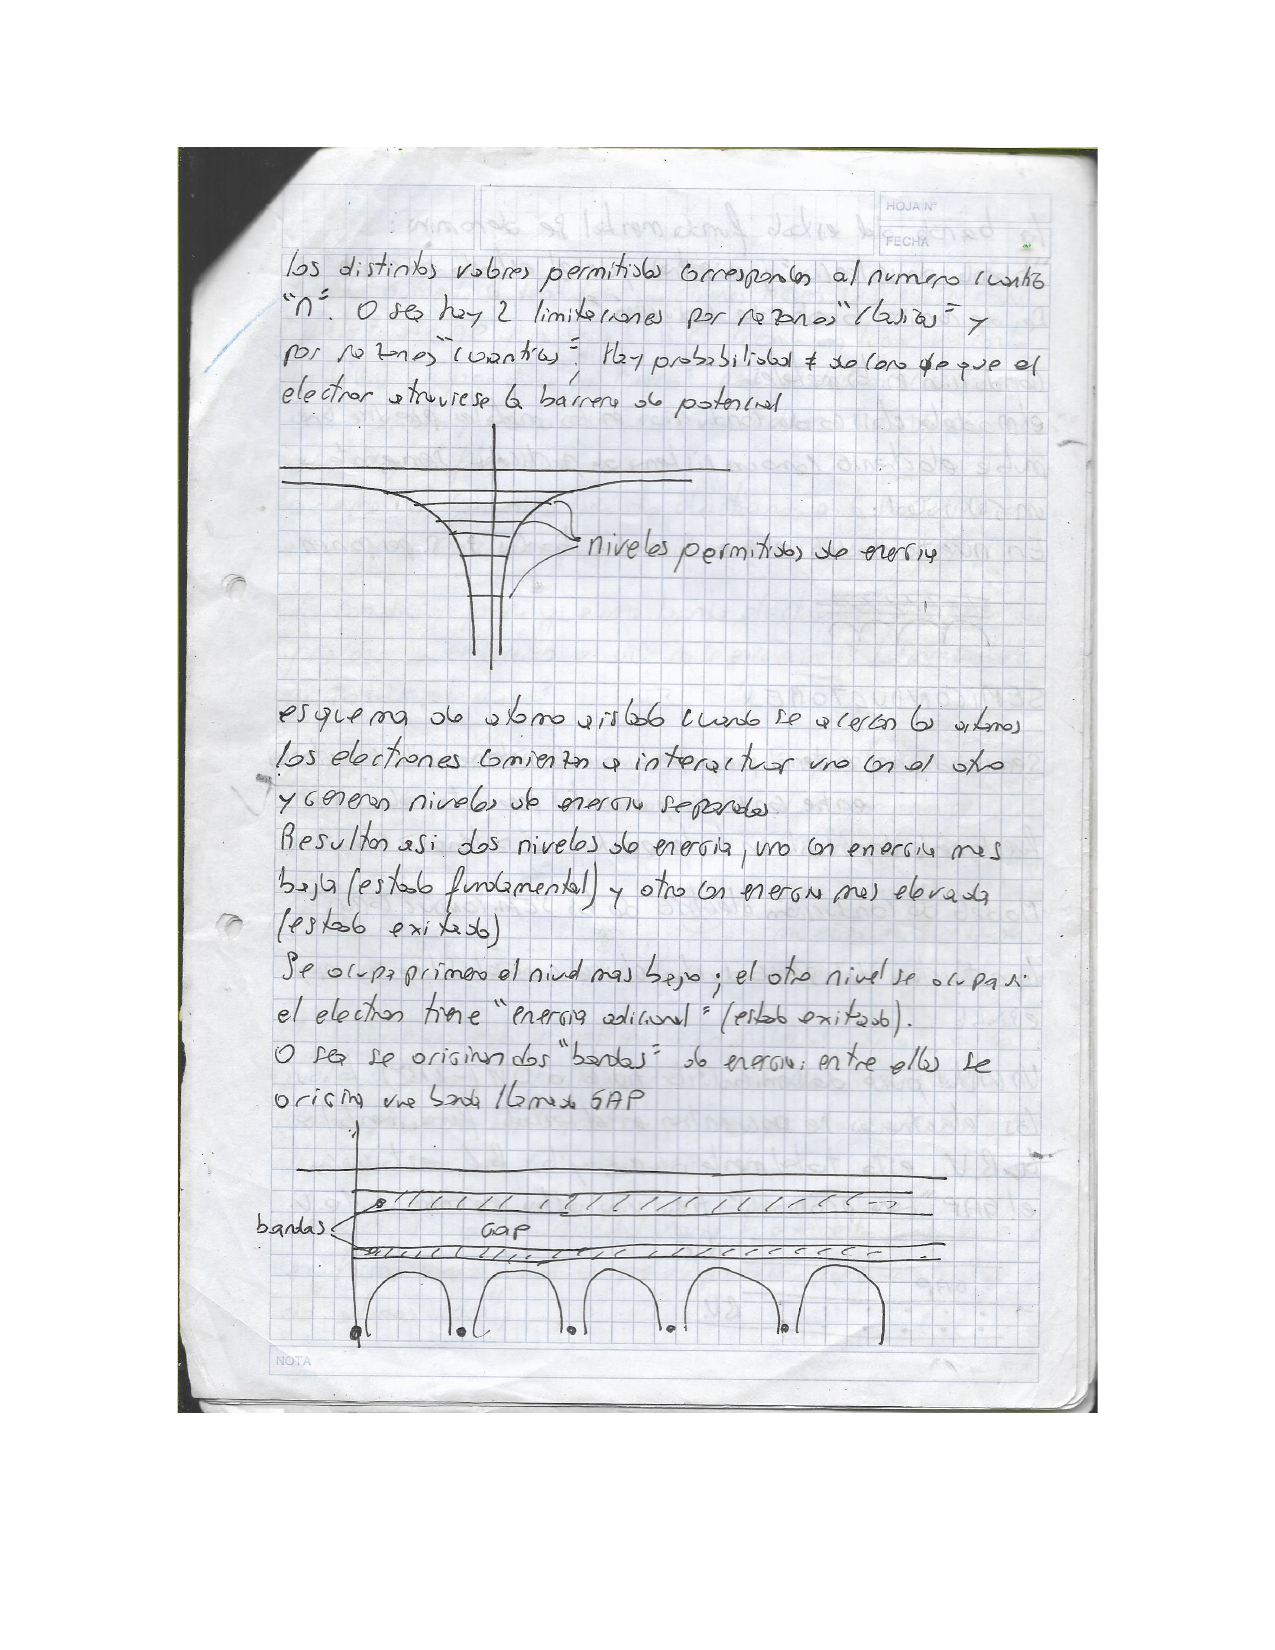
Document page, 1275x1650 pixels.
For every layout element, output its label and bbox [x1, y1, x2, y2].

picture [177, 147, 1098, 1413]
